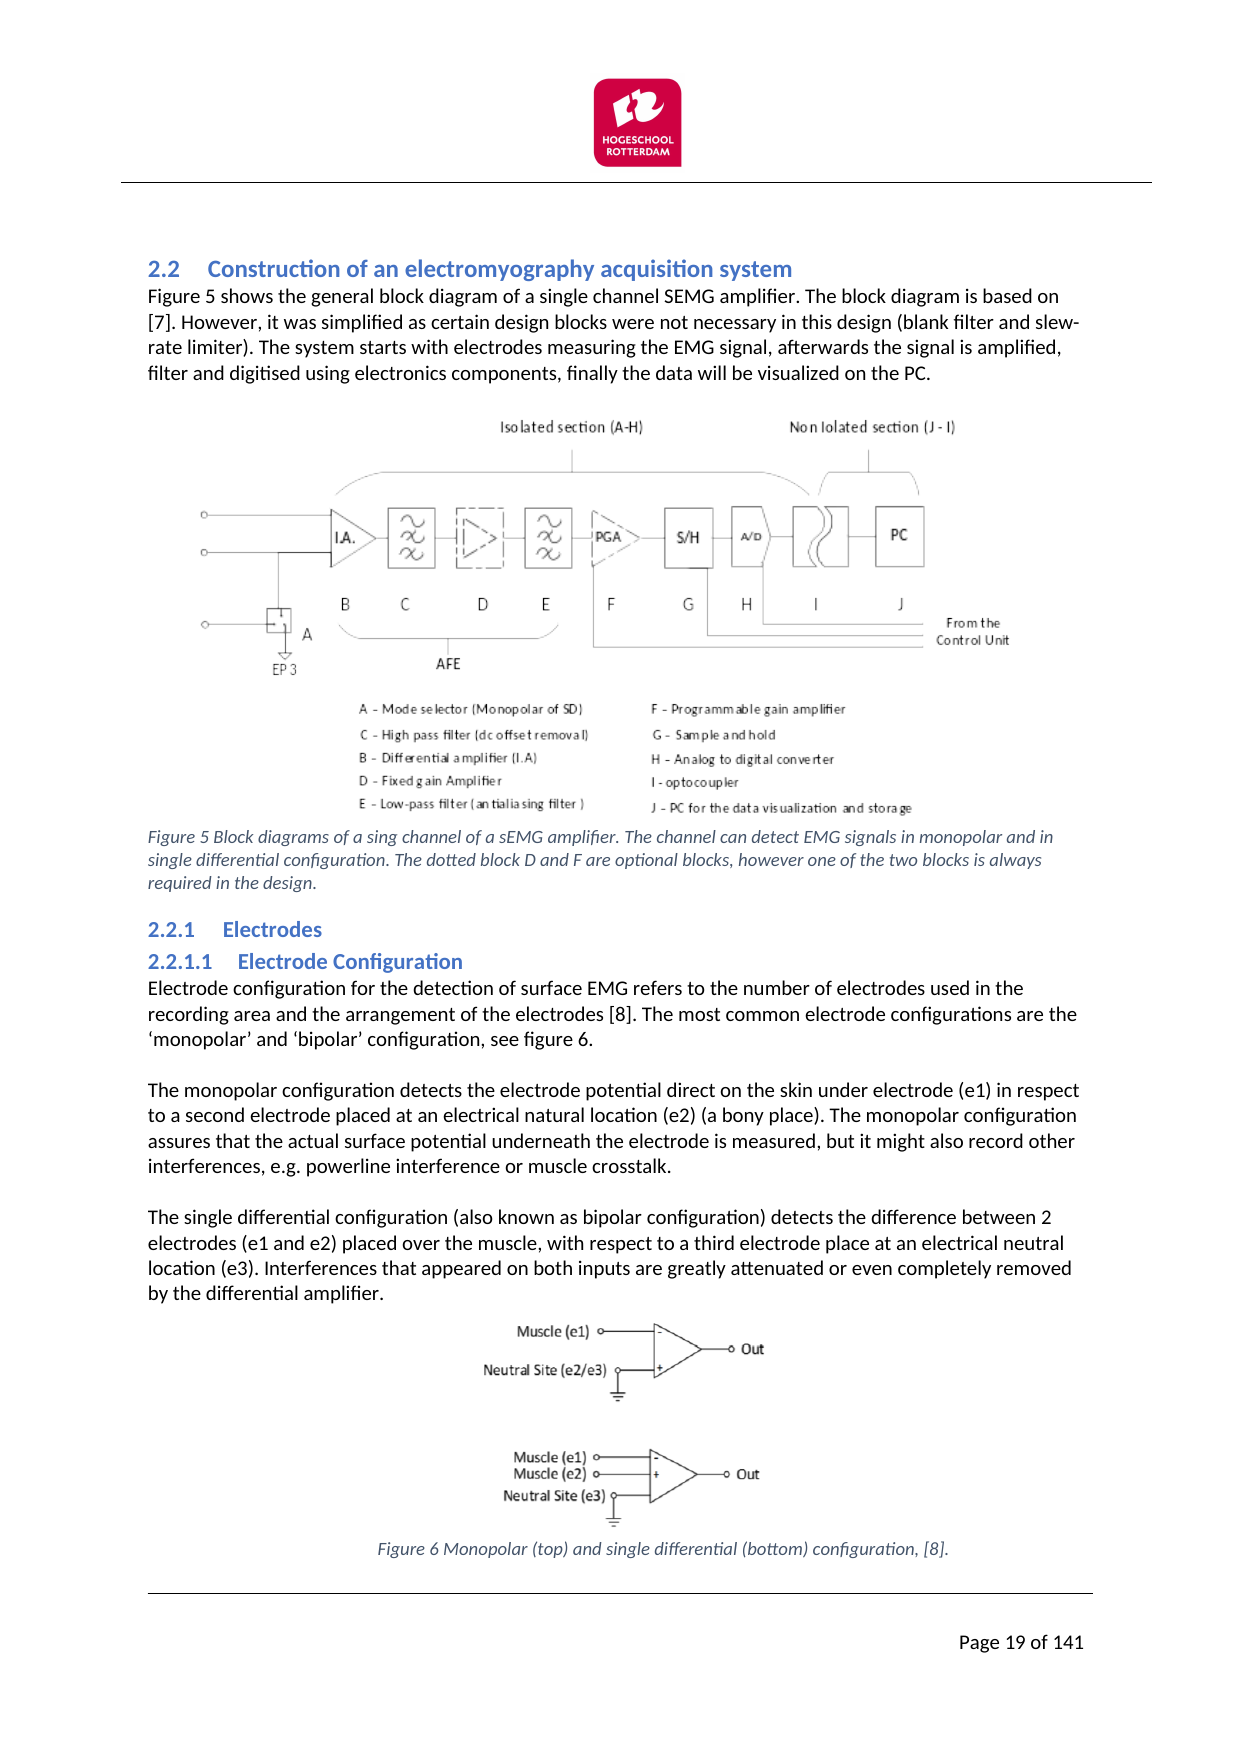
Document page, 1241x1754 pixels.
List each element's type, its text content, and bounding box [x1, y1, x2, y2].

subtitle Electrode Configuration [148, 947, 1093, 976]
text Figure 6 Monopolar (top) and single differential (bottom) configuration, [8]. [236, 1537, 1093, 1560]
picture [590, 73, 685, 173]
text Figure 5 shows the general block diagram of a single channel SEMG amplifier. The block diagram is based on [7]. However, it was simplified as certain design blocks were not necessary in this design (blank filter and slew-rate limiter). The system starts with electrodes measuring the EMG signal, afterwards the signal is amplified, filter and digitised using electronics components, finally the data will be visualized on the PC. [148, 284, 1093, 385]
subtitle Electrodes [148, 915, 1093, 943]
subtitle Construction of an electromyography acquisition system [148, 253, 1093, 284]
text The monopolar configuration detects the electrode potential direct on the skin under electrode (e1) in respect to a second electrode placed at an electrical natural location (e2) (a bony place). The monopolar configuration assures that the actual surface potential underneath the electrode is measured, but it might also record other interferences, e.g. powerline interference or muscle crosstalk. [148, 1077, 1093, 1179]
text Figure 5 Block diagrams of a sing channel of a sEMG amplifier. The channel can detect EMG signals in monopolar and in single differential configuration. The dotted block D and F are optional blocks, however one of the two blocks is always required in the design. [148, 826, 1093, 894]
text The single differential configuration (also known as bipolar configuration) detects the difference between 2 electrodes (e1 and e2) placed over the muscle, with respect to a third electrode place at an electrical neutral location (e3). Interferences that appeared on both inputs are greatly attenuated or even completely removed by the differential amplifier. [148, 1204, 1093, 1306]
text Electrode configuration for the detection of surface EMG refers to the number of electrodes used in the recording area and the arrangement of the electrodes [8]. The most common electrode configurations are the ‘monopolar’ and ‘bipolar’ configuration, see figure 6. [148, 976, 1093, 1052]
picture [461, 1306, 779, 1538]
